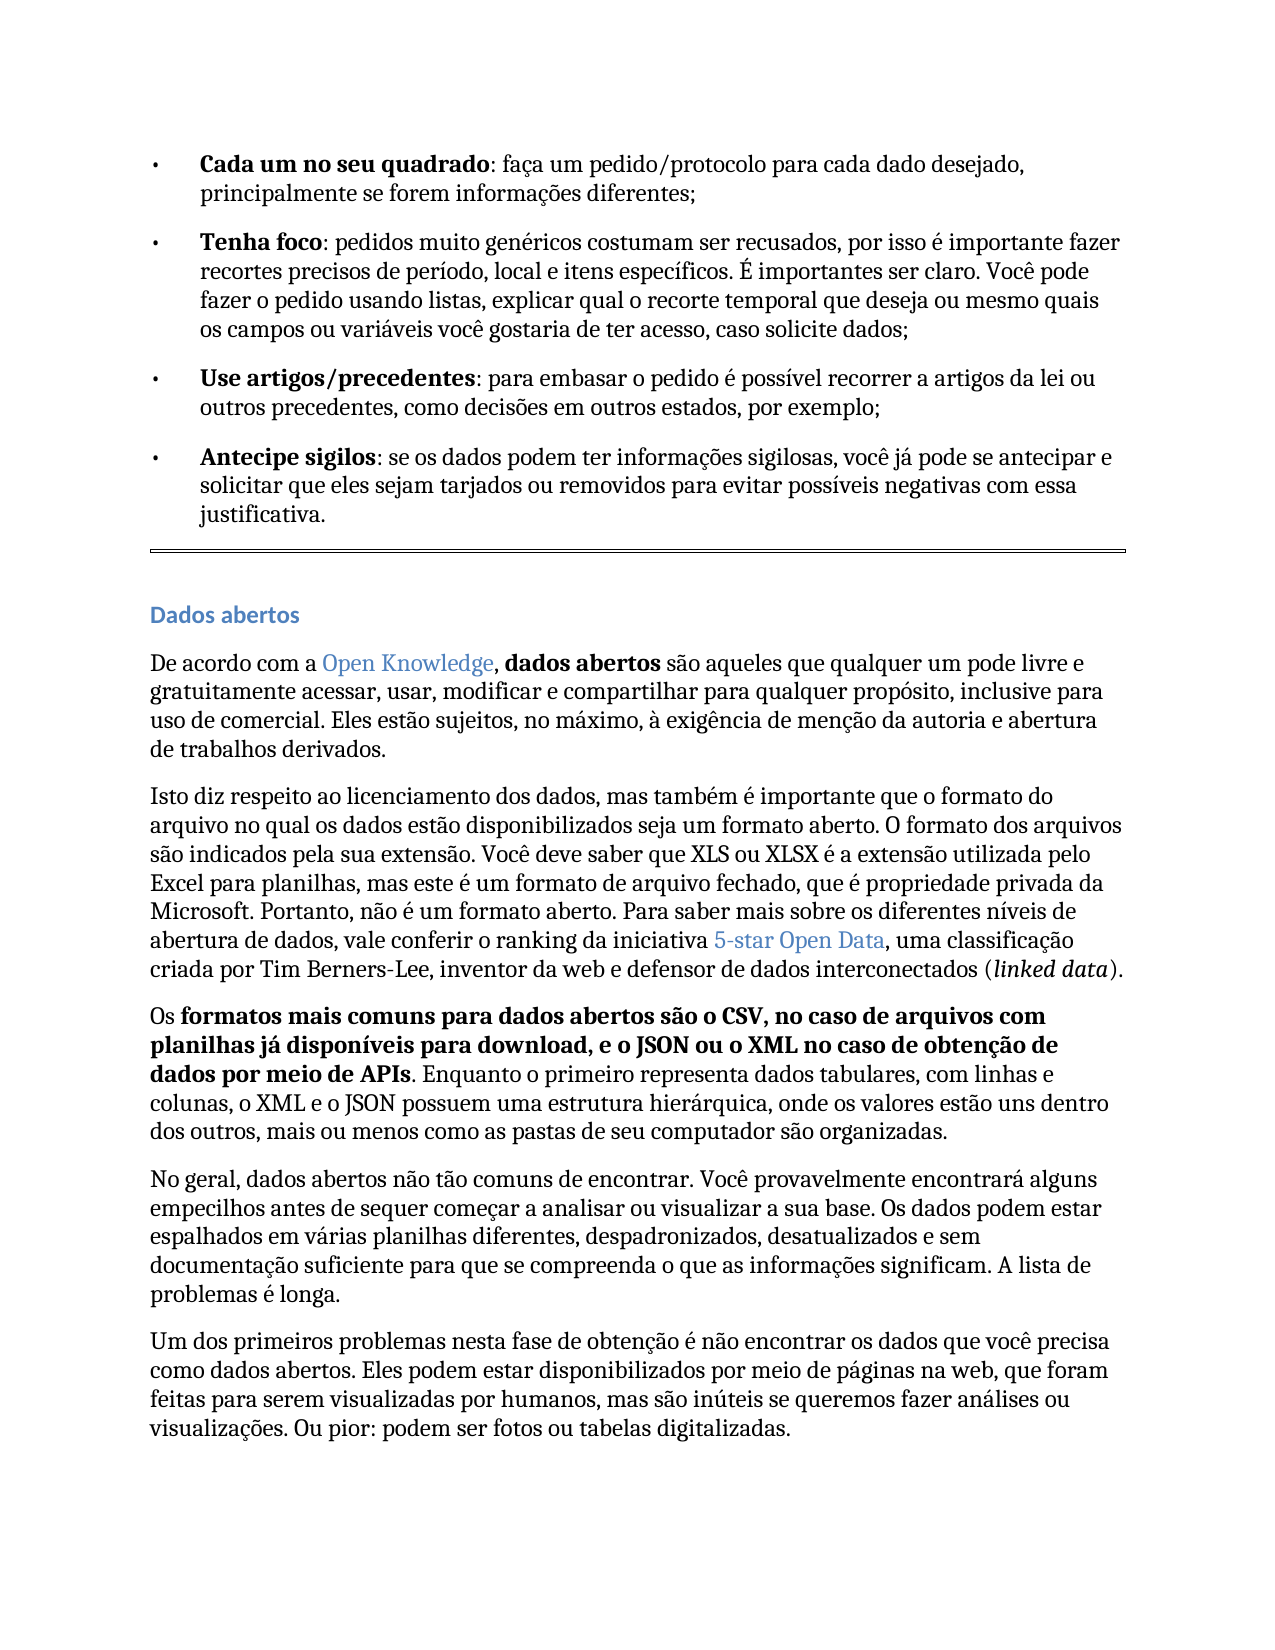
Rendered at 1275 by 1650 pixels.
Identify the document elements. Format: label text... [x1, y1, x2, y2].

subtitle Dados abertos [150, 599, 1125, 630]
list Tenha foco: pedidos muito genéricos costumam ser recusados, por isso é importante fazer recortes precisos de período, local e itens específicos. É importantes ser claro. Você pode fazer o pedido usando listas, explicar qual o recorte temporal que deseja ou mesmo quais os campos ou variáveis você gostaria de ter acesso, caso solicite dados; [150, 228, 1125, 343]
text De acordo com a Open Knowledge, dados abertos são aqueles que qualquer um pode livre e gratuitamente acessar, usar, modificar e compartilhar para qualquer propósito, inclusive para uso de comercial. Eles estão sujeitos, no máximo, à exigência de menção da autoria e abertura de trabalhos derivados. [150, 648, 1125, 763]
list Use artigos/precedentes: para embasar o pedido é possível recorrer a artigos da lei ou outros precedentes, como decisões em outros estados, por exemplo; [150, 364, 1125, 422]
list Antecipe sigilos: se os dados podem ter informações sigilosas, você já pode se antecipar e solicitar que eles sejam tarjados ou removidos para evitar possíveis negativas com essa justificativa. [150, 442, 1125, 529]
text Os formatos mais comuns para dados abertos são o CSV, no caso de arquivos com planilhas já disponíveis para download, e o JSON ou o XML no caso de obtenção de dados por meio de APIs. Enquanto o primeiro representa dados tabulares, com linhas e colunas, o XML e o JSON possuem uma estrutura hierárquica, onde os valores estão uns dentro dos outros, mais ou menos como as pastas de seu computador são organizadas. [150, 1002, 1125, 1146]
list Cada um no seu quadrado: faça um pedido/protocolo para cada dado desejado, principalmente se forem informações diferentes; [150, 150, 1125, 207]
text Um dos primeiros problemas nesta fase de obtenção é não encontrar os dados que você precisa como dados abertos. Eles podem estar disponibilizados por meio de páginas na web, que foram feitas para serem visualizadas por humanos, mas são inúteis se queremos fazer análises ou visualizações. Ou pior: podem ser fotos ou tabelas digitalizadas. [150, 1327, 1125, 1442]
text No geral, dados abertos não tão comuns de encontrar. Você provavelmente encontrará alguns empecilhos antes de sequer começar a analisar ou visualizar a sua base. Os dados podem estar espalhados em várias planilhas diferentes, despadronizados, desatualizados e sem documentação suficiente para que se compreenda o que as informações significam. A lista de problemas é longa. [150, 1165, 1125, 1308]
text Isto diz respeito ao licenciamento dos dados, mas também é importante que o formato do arquivo no qual os dados estão disponibilizados seja um formato aberto. O formato dos arquivos são indicados pela sua extensão. Você deve saber que XLS ou XLSX é a extensão utilizada pelo Excel para planilhas, mas este é um formato de arquivo fechado, que é propriedade privada da Microsoft. Portanto, não é um formato aberto. Para saber mais sobre os diferentes níveis de abertura de dados, vale conferir o ranking da iniciativa 5-star Open Data, uma classificação criada por Tim Berners-Lee, inventor da web e defensor de dados interconectados (linked data). [150, 782, 1125, 983]
